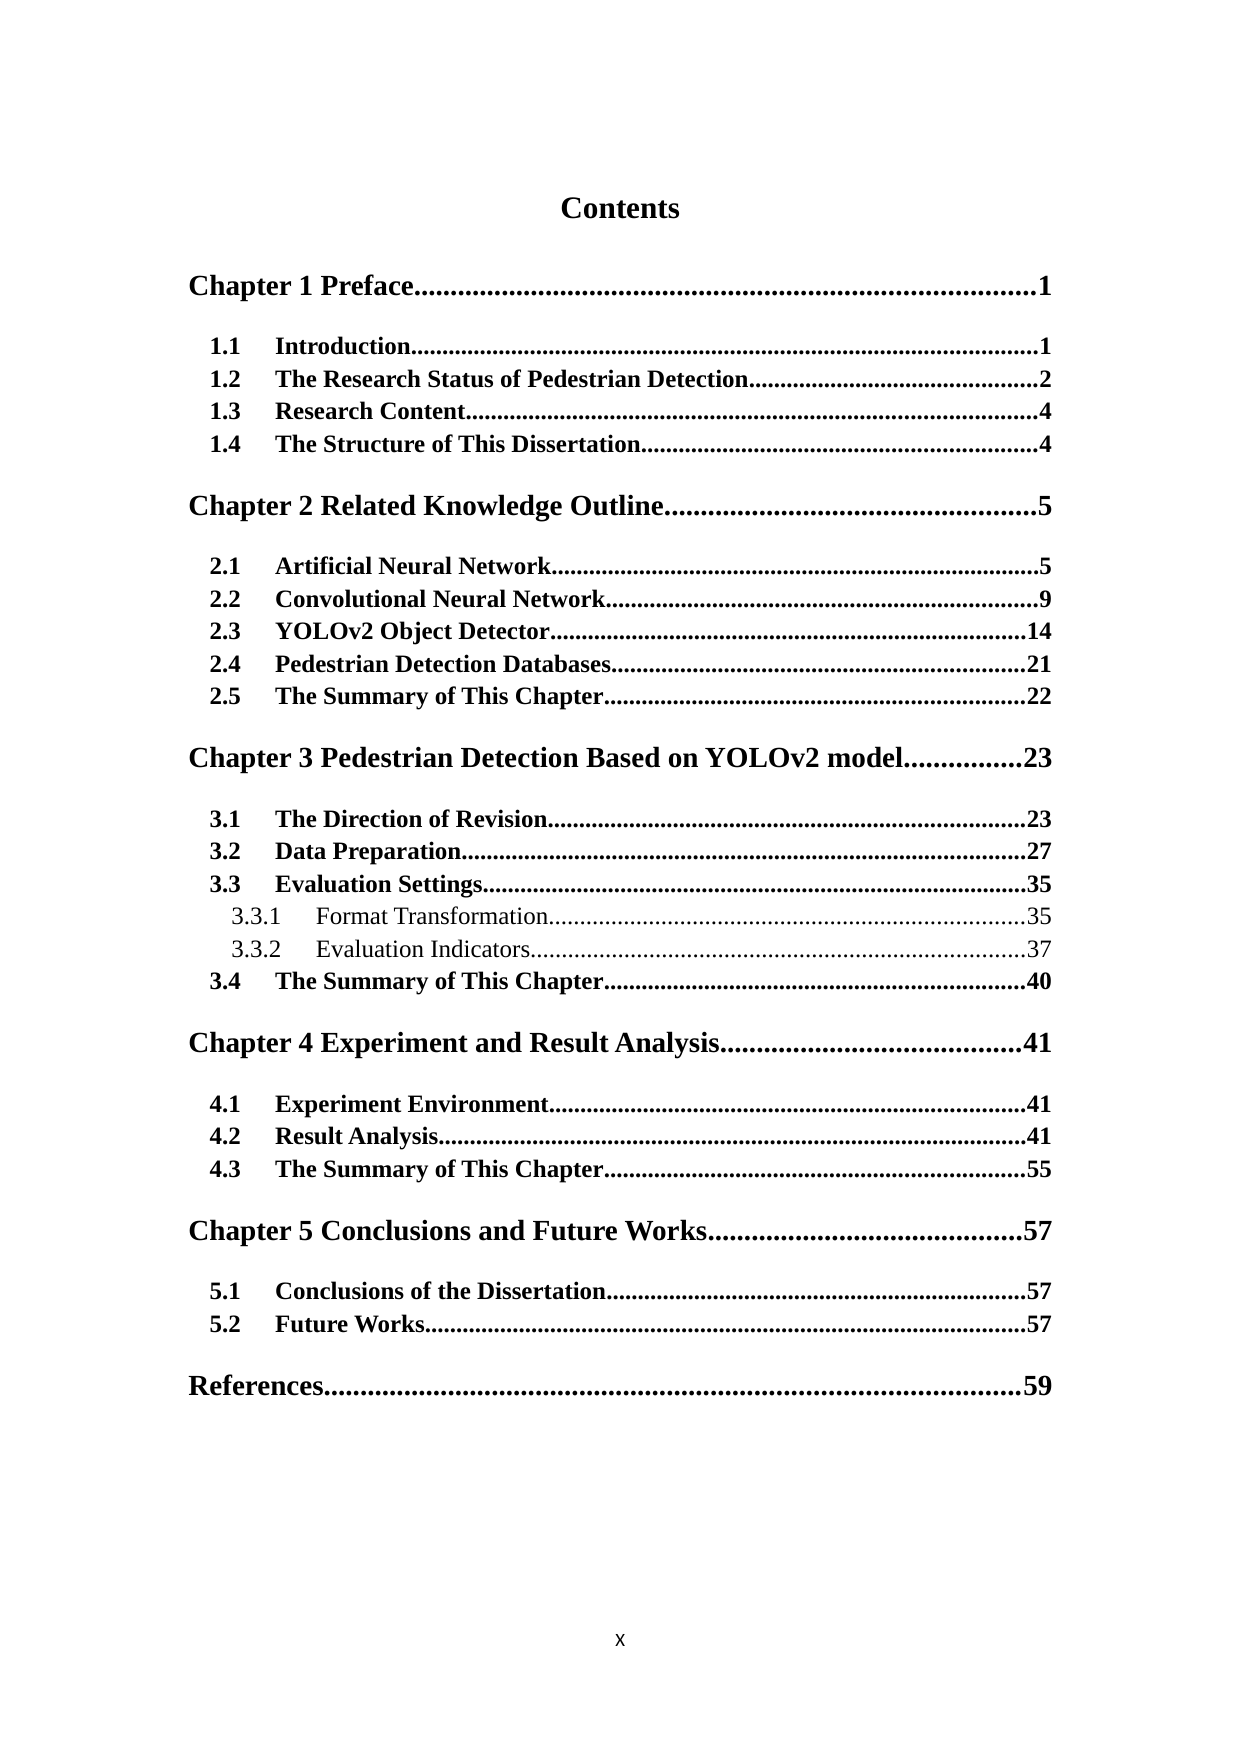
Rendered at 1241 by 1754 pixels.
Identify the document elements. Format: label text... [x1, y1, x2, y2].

text 3.2 Data Preparation 27 [209, 834, 1053, 867]
text 2.1 Artificial Neural Network 5 [209, 549, 1053, 582]
text 3.3.1 Format Transformation 35 [231, 899, 1053, 932]
text 5.2 Future Works 57 [209, 1307, 1053, 1339]
text 1.3 Research Content 4 [209, 394, 1053, 427]
text 2.4 Pedestrian Detection Databases 21 [209, 647, 1053, 679]
text Chapter 5 Conclusions and Future Works 57 [187, 1197, 1053, 1262]
text 3.4 The Summary of This Chapter 40 [209, 964, 1053, 997]
text 3.3.2 Evaluation Indicators 37 [231, 932, 1053, 964]
text 1.1 Introduction 1 [209, 329, 1053, 362]
text 2.3 YOLOv2 Object Detector 14 [209, 614, 1053, 647]
text 4.3 The Summary of This Chapter 55 [209, 1152, 1053, 1184]
text 1.2 The Research Status of Pedestrian Detection 2 [209, 362, 1053, 394]
text 4.2 Result Analysis 41 [209, 1119, 1053, 1152]
text Chapter 1 Preface 1 [187, 252, 1053, 317]
text References 59 [187, 1352, 1053, 1417]
text 5.1 Conclusions of the Dissertation 57 [209, 1274, 1053, 1307]
text 2.5 The Summary of This Chapter 22 [209, 679, 1053, 712]
text 3.1 The Direction of Revision 23 [209, 802, 1053, 834]
text 3.3 Evaluation Settings 35 [209, 867, 1053, 899]
text Chapter 3 Pedestrian Detection Based on YOLOv2 model 23 [187, 724, 1053, 789]
text 4.1 Experiment Environment 41 [209, 1087, 1053, 1119]
text Chapter 4 Experiment and Result Analysis 41 [187, 1009, 1053, 1074]
text Chapter 2 Related Knowledge Outline 5 [187, 472, 1053, 537]
text Contents [187, 174, 1053, 239]
text 1.4 The Structure of This Dissertation 4 [209, 427, 1053, 459]
text 2.2 Convolutional Neural Network 9 [209, 582, 1053, 614]
